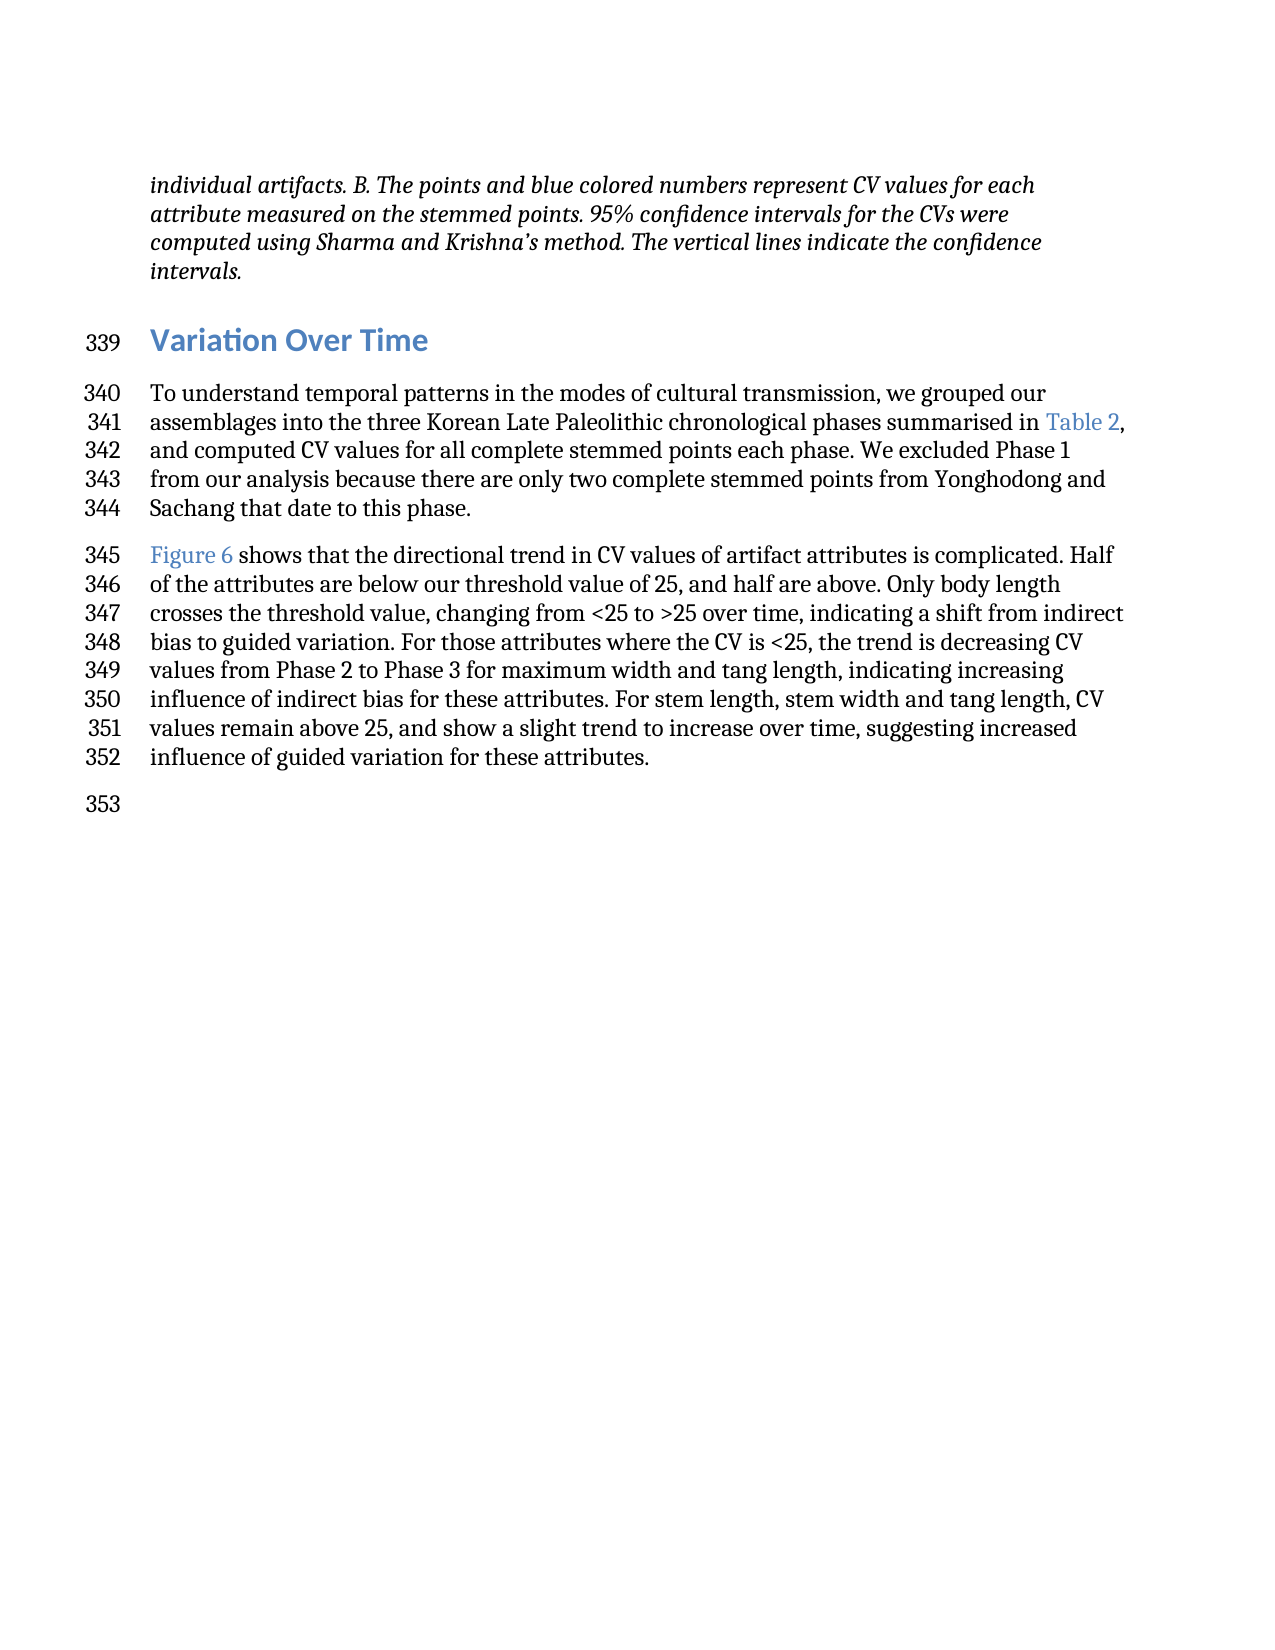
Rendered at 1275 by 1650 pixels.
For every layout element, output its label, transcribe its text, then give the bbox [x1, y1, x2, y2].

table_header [139, 150, 1114, 298]
text Figure 6 shows that the directional trend in CV values of artifact attributes is complicated. Half of the attributes are below our threshold value of 25, and half are above. Only body length crosses the threshold value, changing from <25 to >25 over time, indicating a shift from indirect bias to guided variation. For those attributes where the CV is <25, the trend is decreasing CV values from Phase 2 to Phase 3 for maximum width and tang length, indicating increasing influence of indirect bias for these attributes. For stem length, stem width and tang length, CV values remain above 25, and show a slight trend to increase over time, suggesting increased influence of guided variation for these attributes. [150, 541, 1125, 771]
text To understand temporal patterns in the modes of cultural transmission, we grouped our assemblages into the three Korean Late Paleolithic chronological phases summarised in Table 2, and computed CV values for all complete stemmed points each phase. We excluded Phase 1 from our analysis because there are only two complete stemmed points from Yonghodong and Sachang that date to this phase. [150, 379, 1125, 522]
subtitle Variation Over Time [150, 319, 1125, 360]
